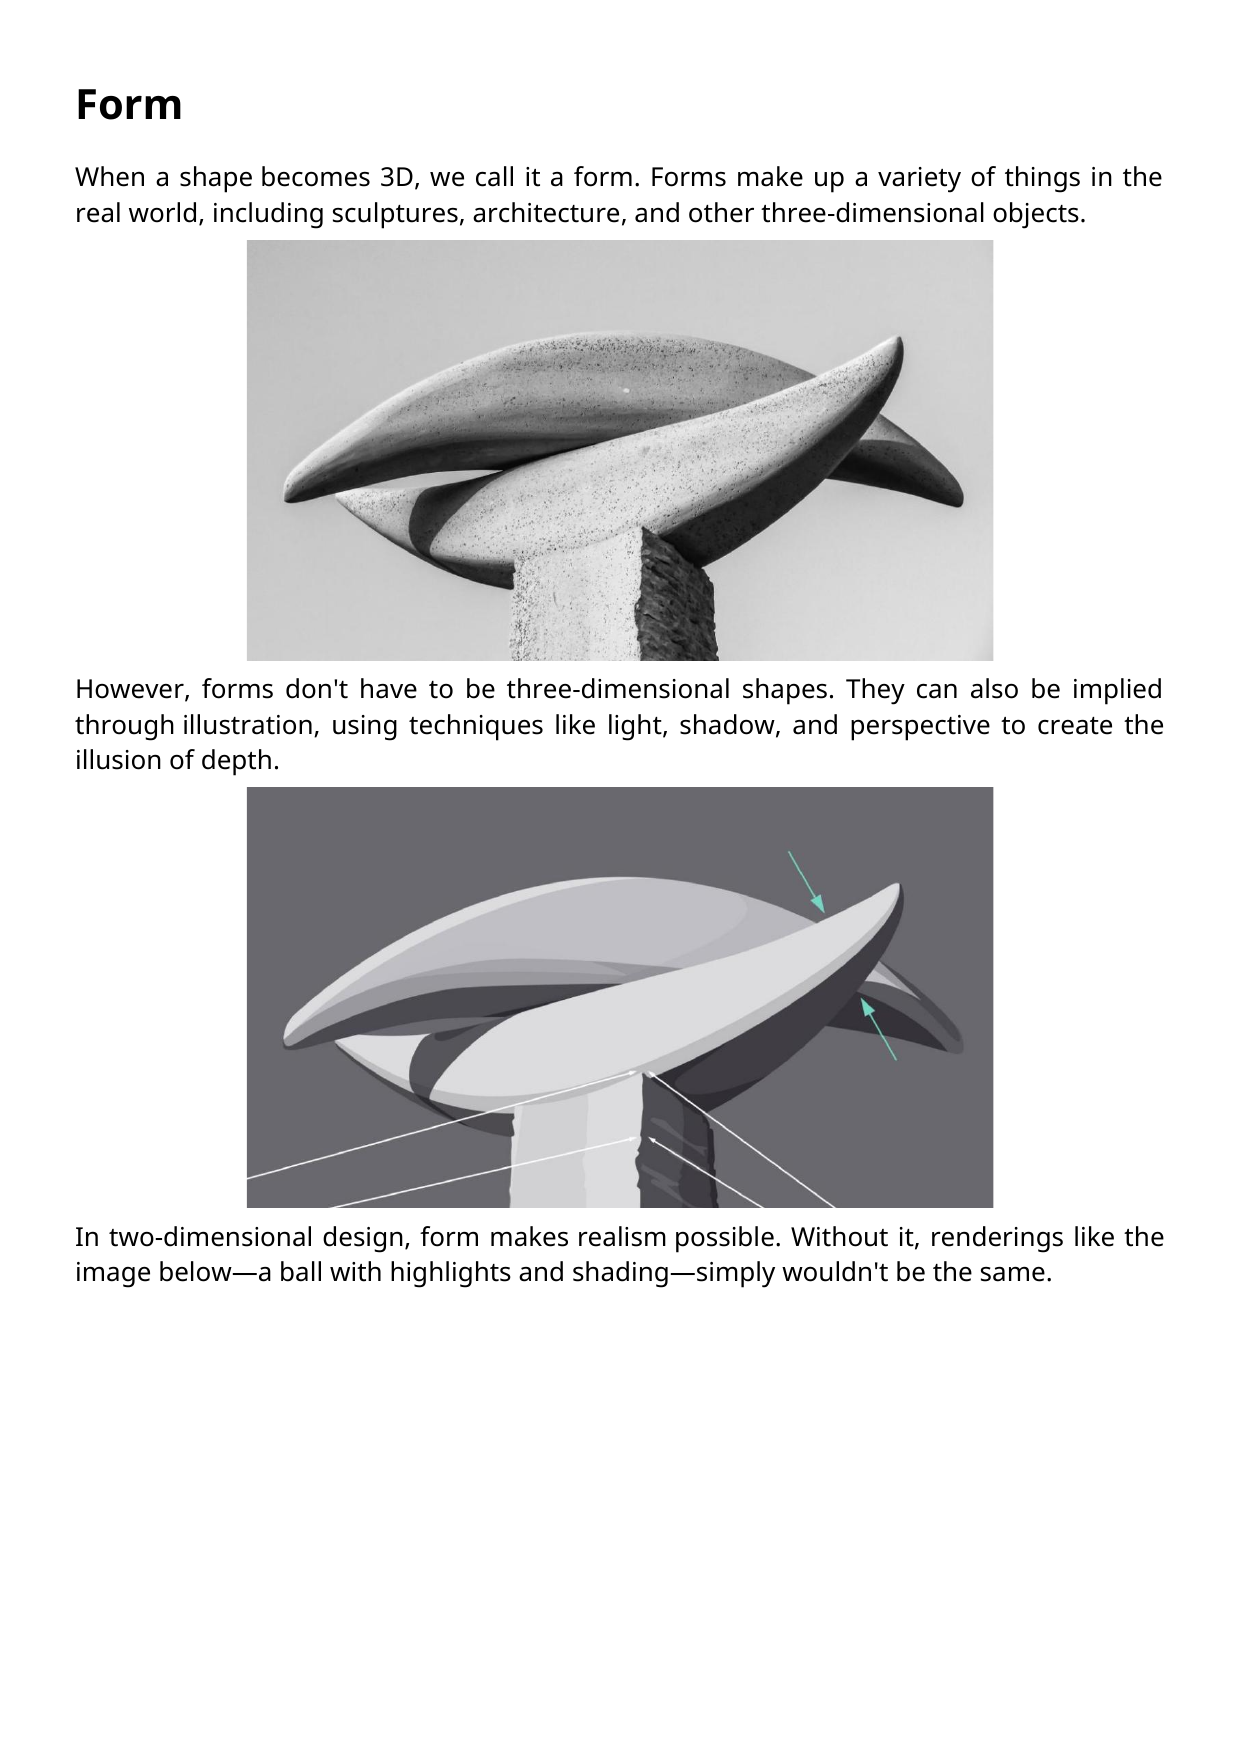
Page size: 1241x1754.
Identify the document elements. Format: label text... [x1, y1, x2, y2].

picture [246, 240, 994, 661]
text In two-dimensional design, form makes realism possible. Without it, renderings like the image below—a ball with highlights and shading—simply wouldn't be the same. [75, 1218, 1165, 1289]
picture [246, 787, 994, 1208]
text However, forms don't have to be three-dimensional shapes. They can also be implied through illustration, using techniques like light, shadow, and perspective to create the illusion of depth. [75, 671, 1165, 777]
subtitle Form [75, 75, 1165, 132]
text When a shape becomes 3D, we call it a form. Forms make up a variety of things in the real world, including sculptures, architecture, and other three-dimensional objects. [75, 159, 1165, 230]
